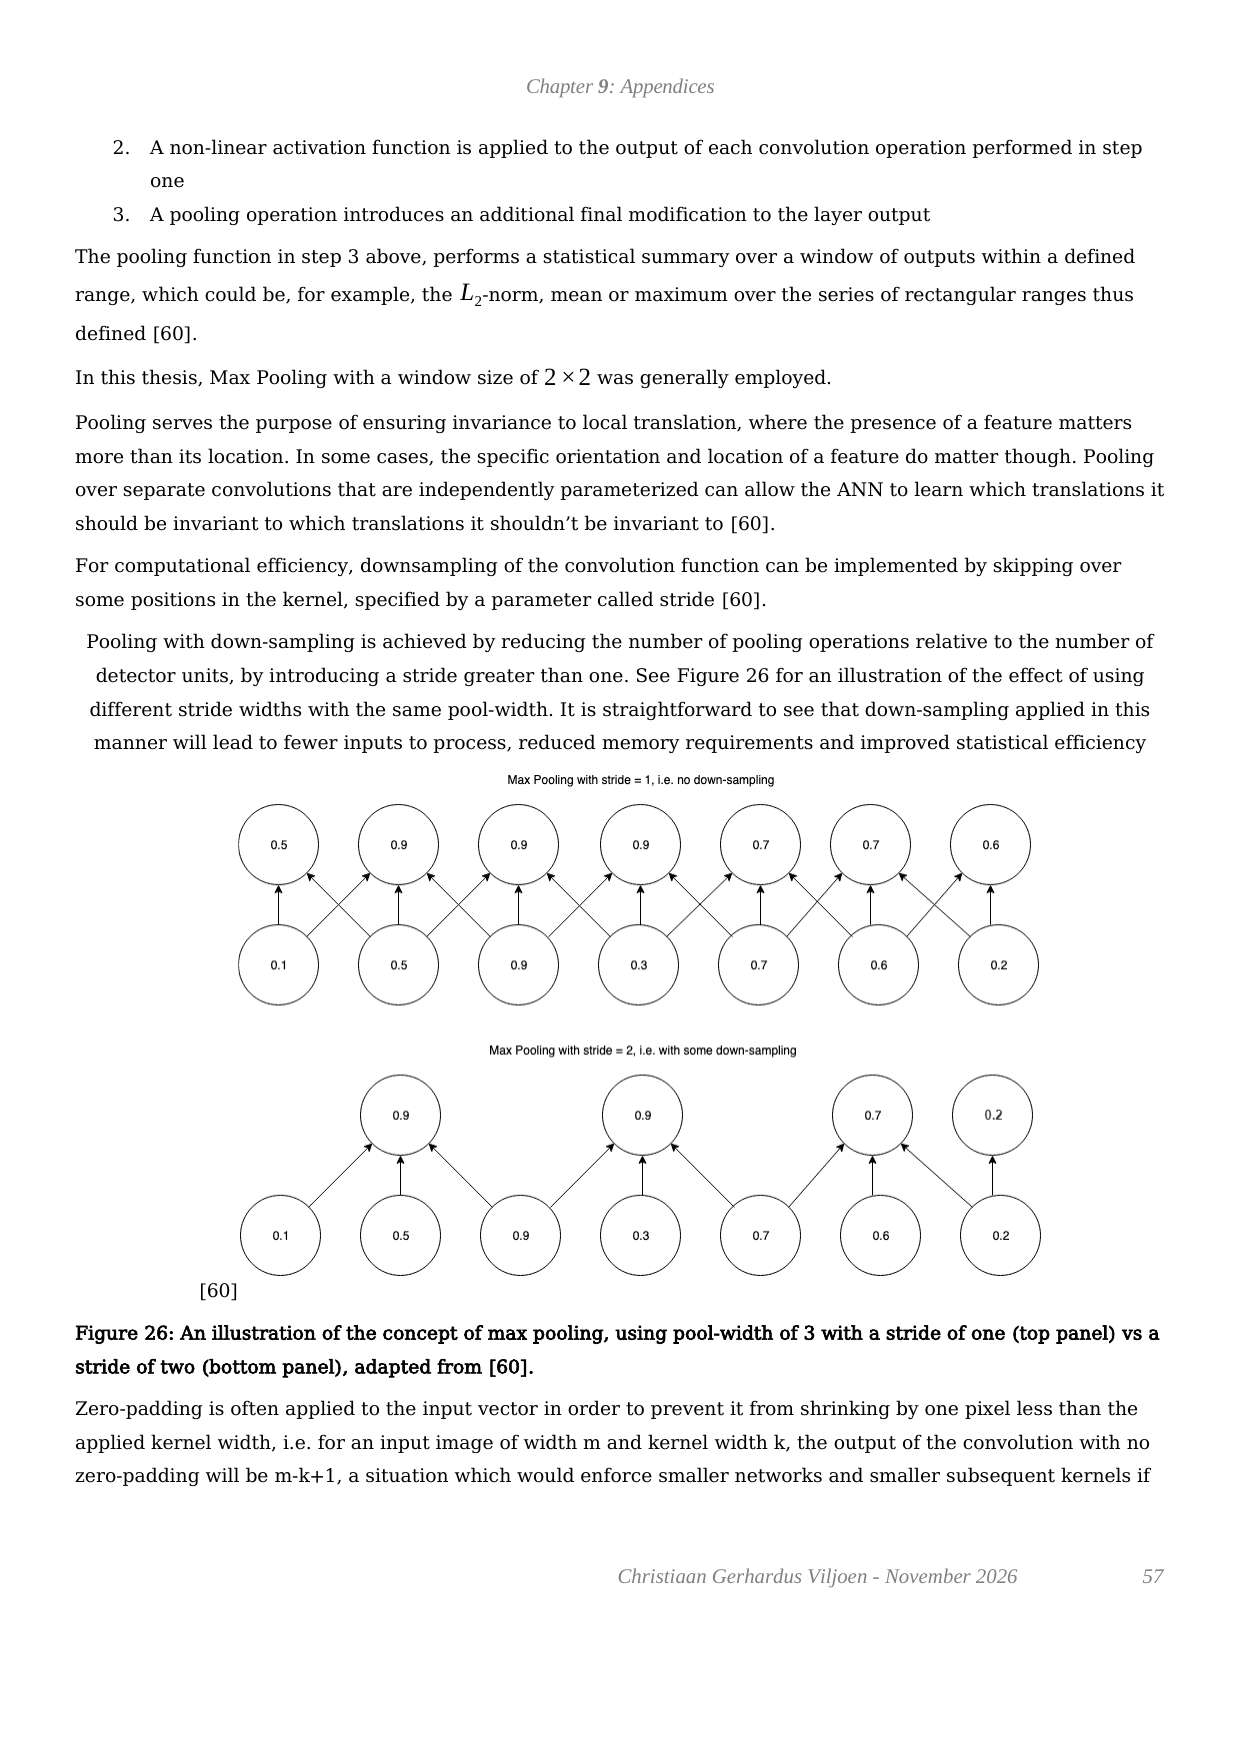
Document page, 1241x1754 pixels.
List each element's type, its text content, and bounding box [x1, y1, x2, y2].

text Pooling serves the purpose of ensuring invariance to local translation, where the presence of a feature matters more than its location. In some cases, the specific orientation and location of a feature do matter though. Pooling over separate convolutions that are independently parameterized can allow the ANN to learn which translations it should be invariant to which translations it shouldn’t be invariant to . [75, 411, 1165, 534]
text For computational efficiency, downsampling of the convolution function can be implemented by skipping over some positions in the kernel, specified by a parameter called stride . [75, 554, 1165, 610]
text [75, 1397, 1165, 1487]
text Figure 26: An illustration of the concept of max pooling, using pool-width of 3 with a stride of one (top panel) vs a stride of two (bottom panel), adapted from. [75, 1321, 1165, 1377]
picture [238, 764, 1042, 1298]
list A pooling operation introduces an additional final modification to the layer output [112, 203, 1165, 225]
text The pooling function in step 3 above, performs a statistical summary over a window of outputs within a defined range, which could be, for example, the -norm, mean or maximum over the series of rectangular ranges thus defined . [75, 245, 1165, 344]
list A non-linear activation function is applied to the output of each convolution operation performed in step one [112, 135, 1165, 192]
text In this thesis, Max Pooling with a window size of was generally employed. [75, 363, 1165, 391]
